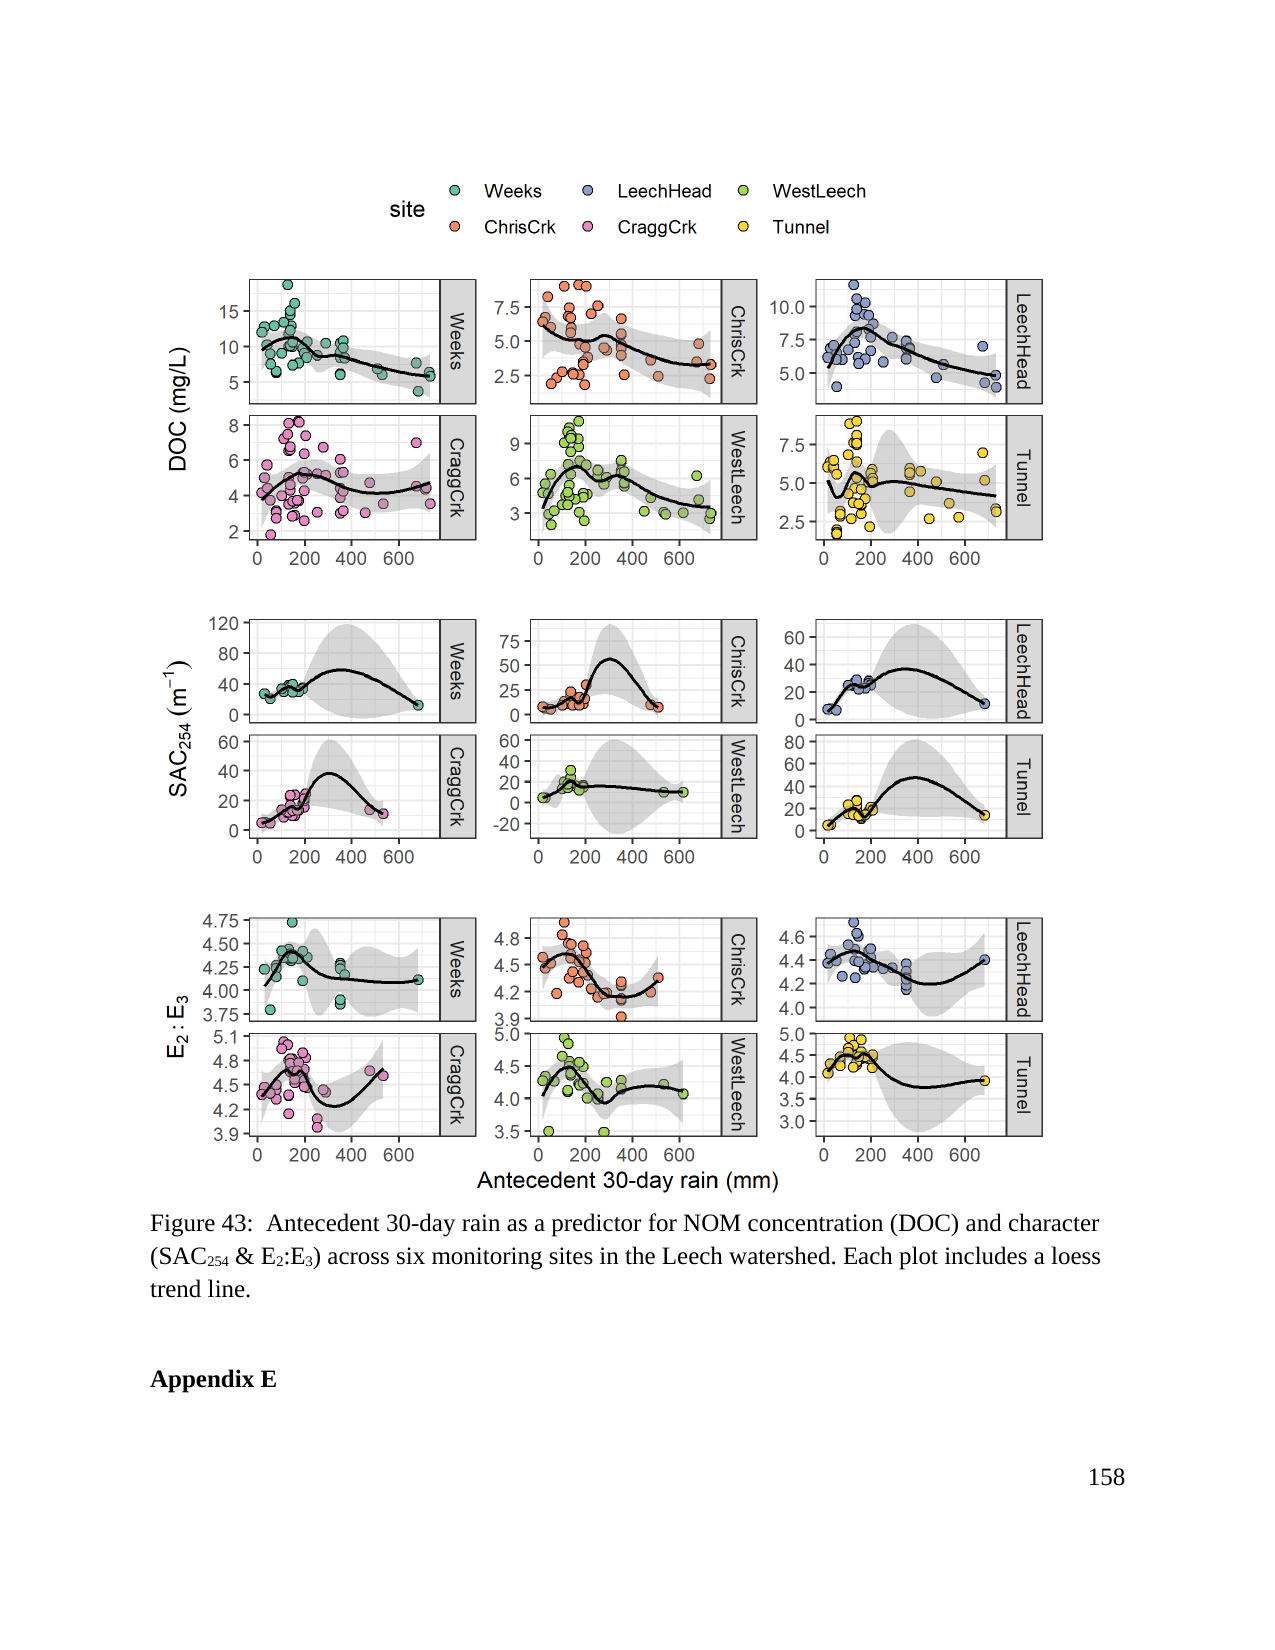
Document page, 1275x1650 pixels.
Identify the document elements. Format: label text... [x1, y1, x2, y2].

picture [150, 150, 1053, 1204]
text Figure 43: Antecedent 30-day rain as a predictor for NOM concentration (DOC) and character (SAC254 & E2:E3) across six monitoring sites in the Leech watershed. Each plot includes a loess trend line. [150, 1208, 1125, 1302]
